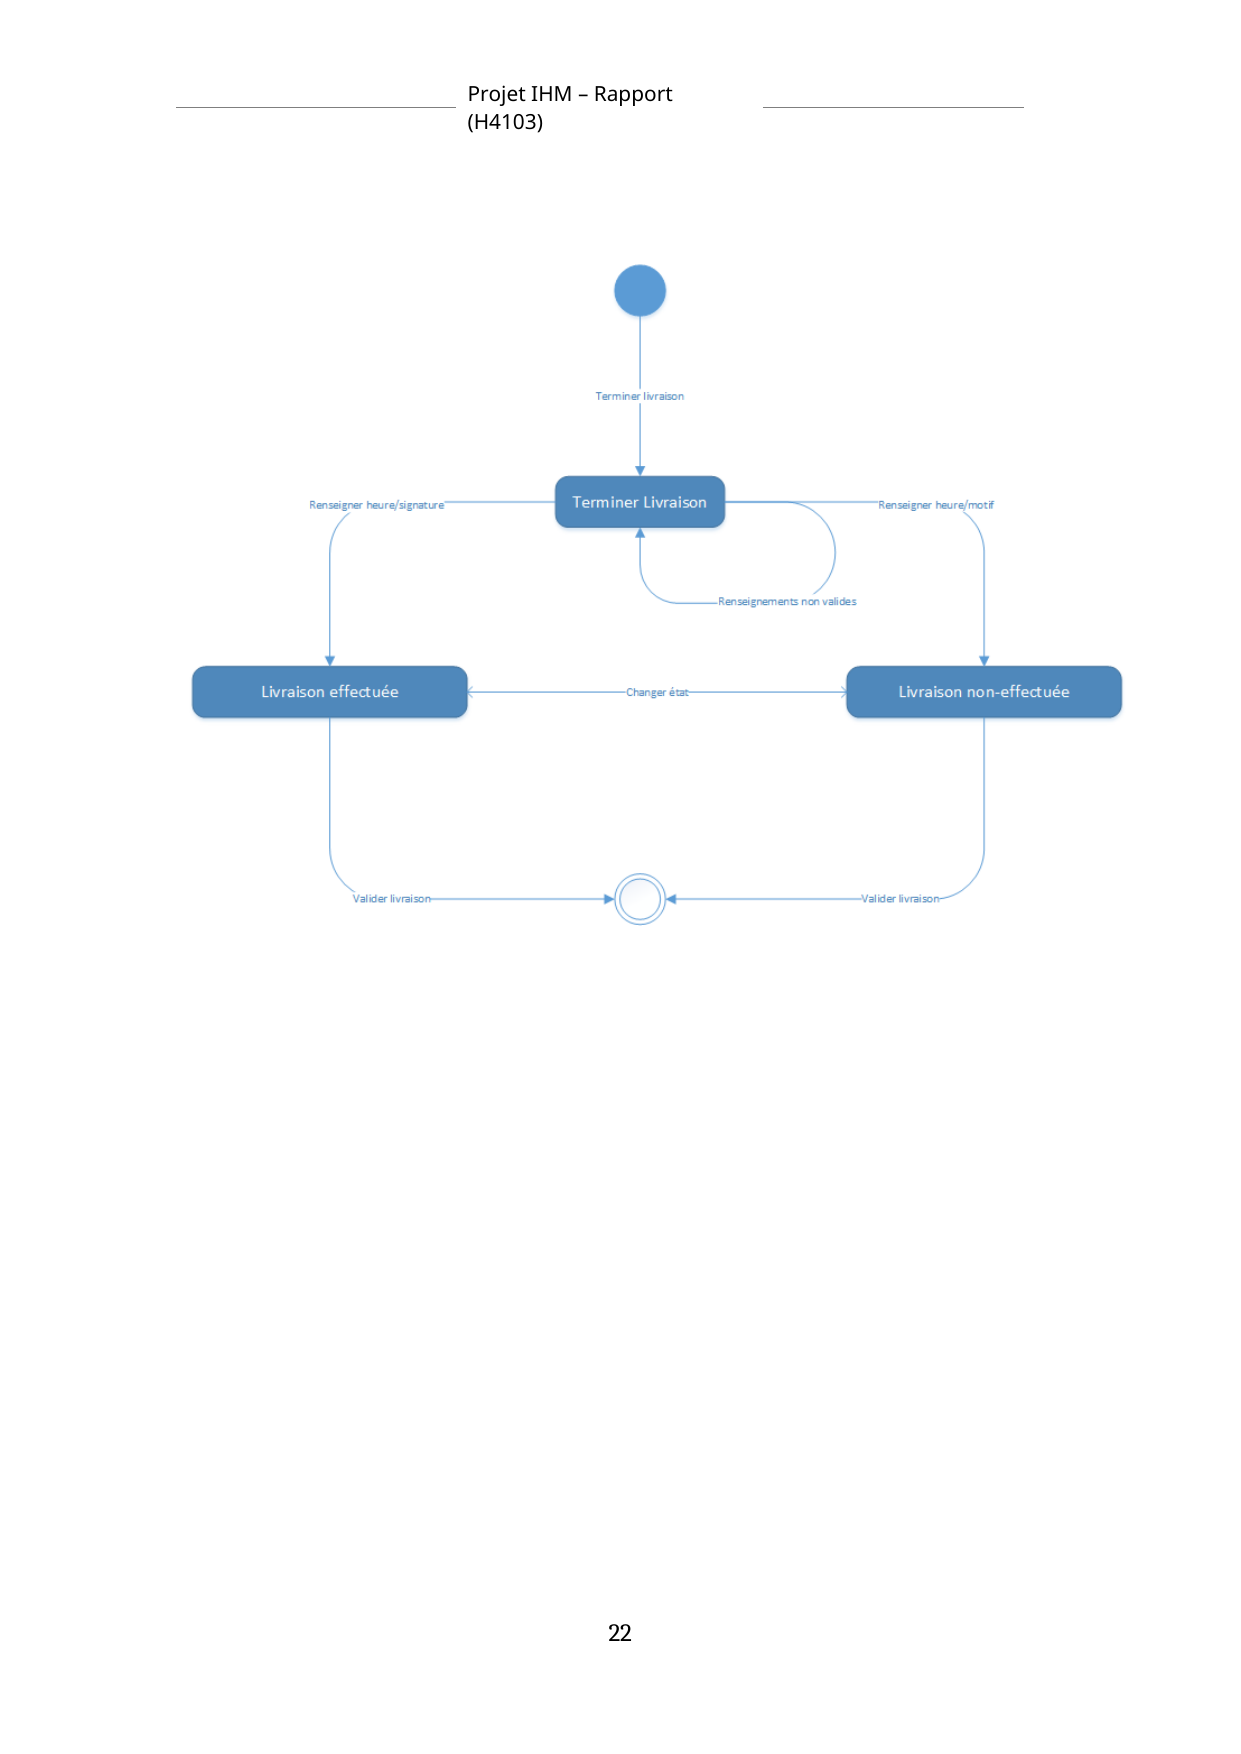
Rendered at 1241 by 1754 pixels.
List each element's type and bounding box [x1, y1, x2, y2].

picture [187, 262, 1128, 926]
